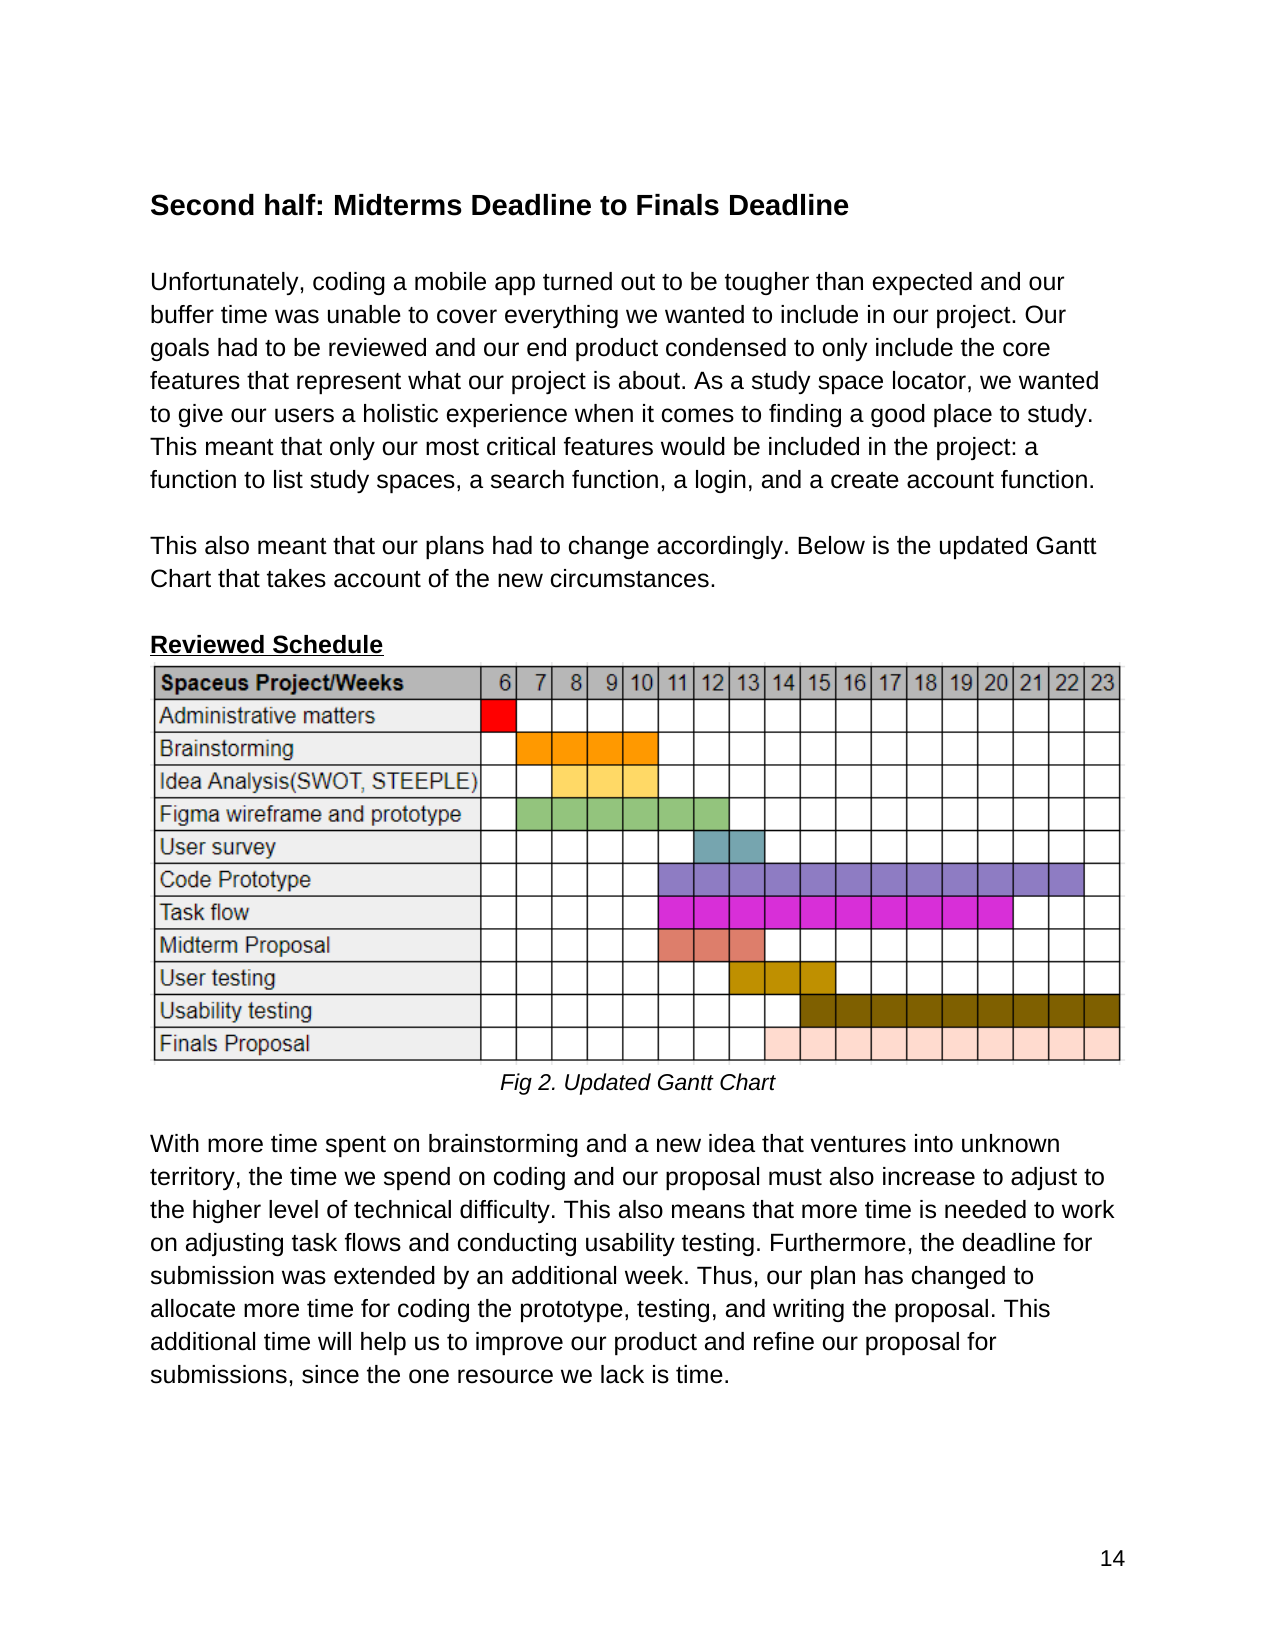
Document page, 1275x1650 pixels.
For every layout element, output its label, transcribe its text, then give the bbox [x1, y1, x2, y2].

text Fig 2. Updated Gantt Chart [150, 1069, 1125, 1095]
text This also meant that our plans had to change accordingly. Below is the updated Gantt Chart that takes account of the new circumstances. [150, 531, 1125, 592]
text With more time spent on brainstorming and a new idea that ventures into unknown territory, the time we spend on coding and our proposal must also increase to adjust to the higher level of technical difficulty. This also means that more time is needed to work on adjusting task flows and conducting usability testing. Furthermore, the deadline for submission was extended by an additional week. Thus, our plan has changed to allocate more time for coding the prototype, testing, and writing the proposal. This additional time will help us to improve our product and refine our proposal for submissions, since the one resource we lack is time. [150, 1129, 1125, 1389]
picture [150, 662, 1125, 1065]
text Unfortunately, coding a mobile app turned out to be tougher than expected and our buffer time was unable to cover everything we wanted to include in our project. Our goals had to be reviewed and our end product condensed to only include the core features that represent what our project is about. As a study space locator, we wanted to give our users a holistic experience when it comes to finding a good place to study. This meant that only our most critical features would be included in the project: a function to list study spaces, a search function, a login, and a create account function. [150, 267, 1125, 493]
text Reviewed Schedule [150, 630, 1125, 658]
subtitle Second half: Midterms Deadline to Finals Deadline [150, 187, 1125, 221]
